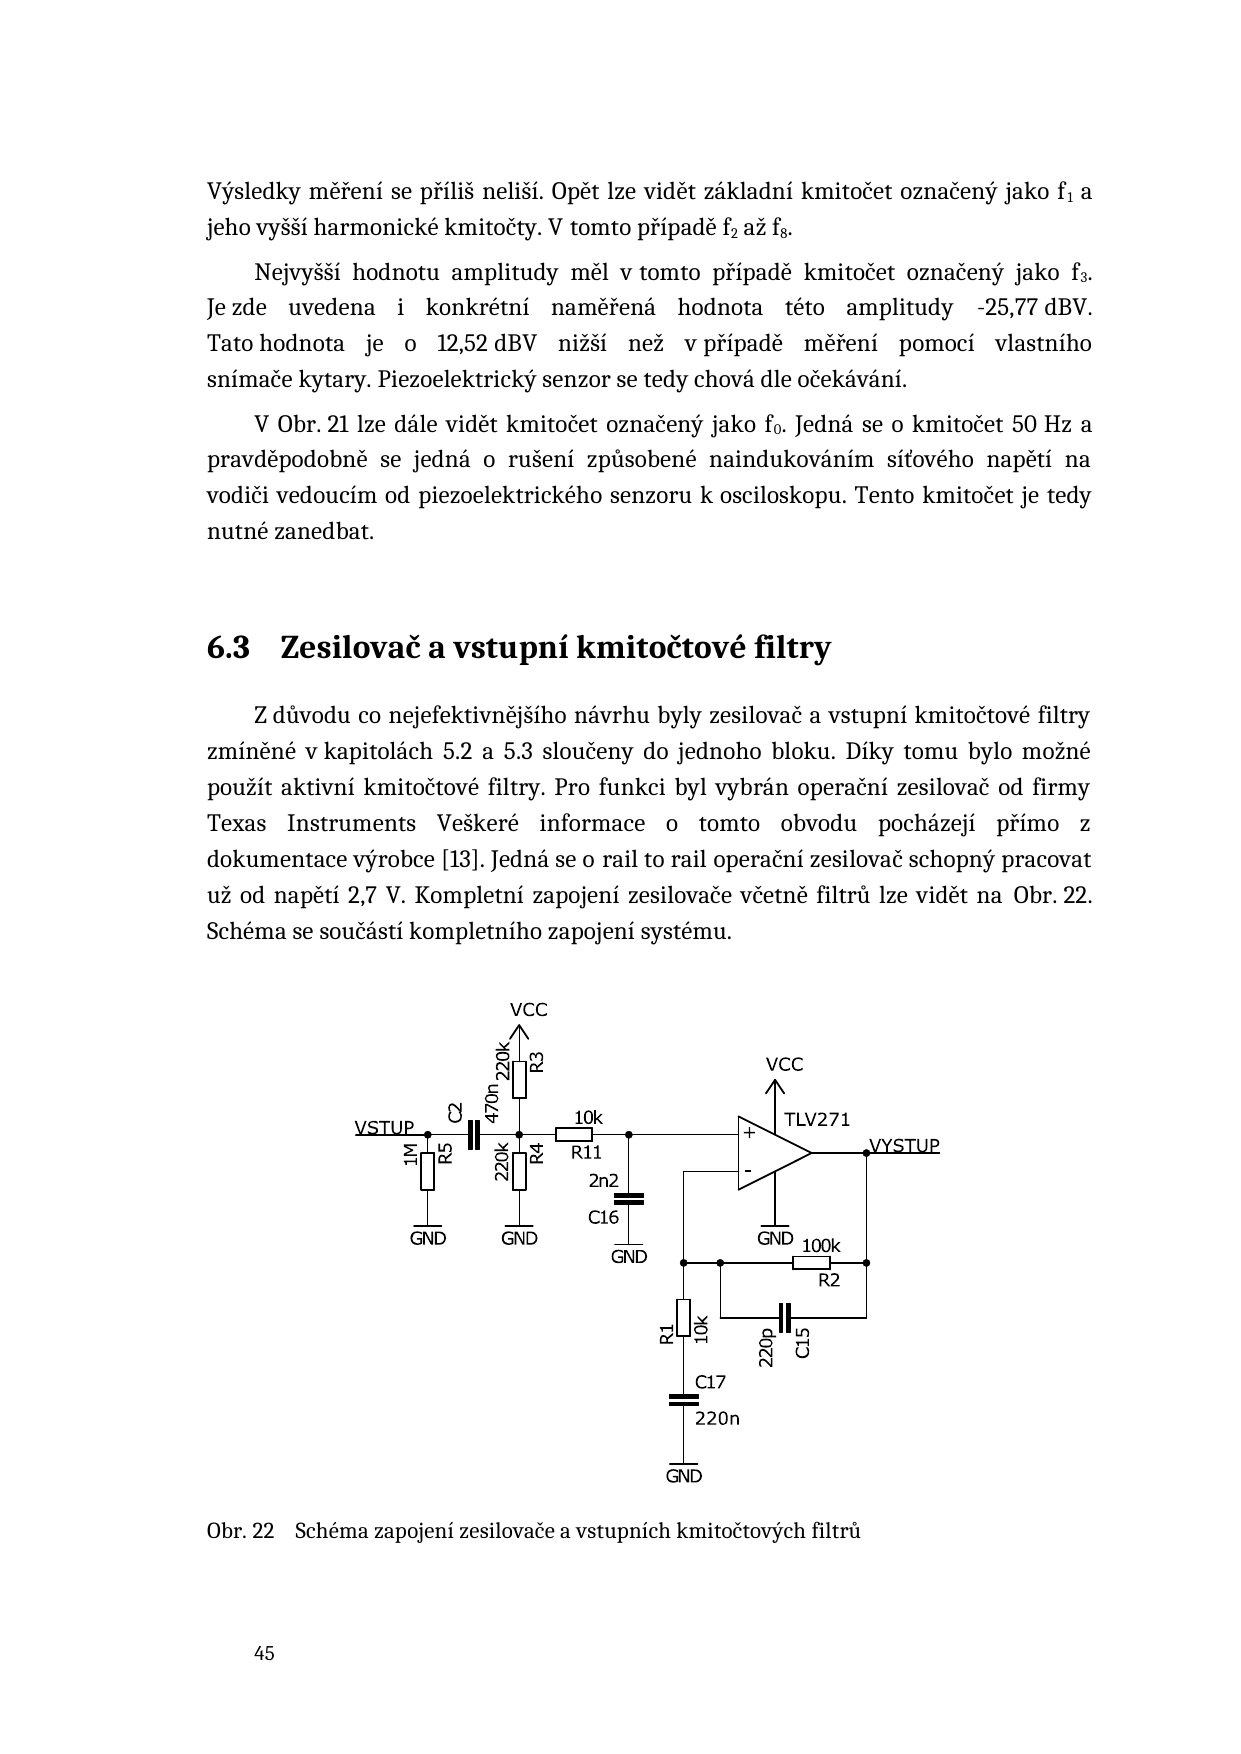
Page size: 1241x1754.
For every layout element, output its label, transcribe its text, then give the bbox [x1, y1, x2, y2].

text Obr. 22 Schéma zapojení zesilovače a vstupních kmitočtových filtrů [207, 1518, 1092, 1544]
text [207, 177, 1092, 242]
text Nejvyšší hodnotu amplitudy měl v tomto případě kmitočet označený jako f3. Je zde uvedena i konkrétní naměřená hodnota této amplitudy -25,77 dBV. Tato hodnota je o 12,52 dBV nižší než v případě měření pomocí vlastního snímače kytary. Piezoelektrický senzor se tedy chová dle očekávání. [207, 257, 1092, 394]
text Z důvodu co nejefektivnějšího návrhu byly zesilovač a vstupní kmitočtové filtry zmíněné v kapitolách 5.2 a 5.3 sloučeny do jednoho bloku. Díky tomu bylo možné použít aktivní kmitočtové filtry. Pro funkci byl vybrán operační zesilovač od firmy Texas Instruments Veškeré informace o tomto obvodu pocházejí přímo z dokumentace výrobce [13]. Jedná se o rail to rail operační zesilovač schopný pracovat už od napětí 2,7 V. Kompletní zapojení zesilovače včetně filtrů lze vidět na obr. 22. Schéma se součástí kompletního zapojení systému. [207, 701, 1092, 946]
subtitle Zesilovač a vstupní kmitočtové filtry [207, 628, 1092, 667]
text V obr. 21 lze dále vidět kmitočet označený jako f0. Jedná se o kmitočet 50 Hz a pravděpodobně se jedná o rušení způsobené naindukováním síťového napětí na vodiči vedoucím od piezoelektrického senzoru k osciloskopu. Tento kmitočet je tedy nutné zanedbat. [207, 409, 1092, 546]
